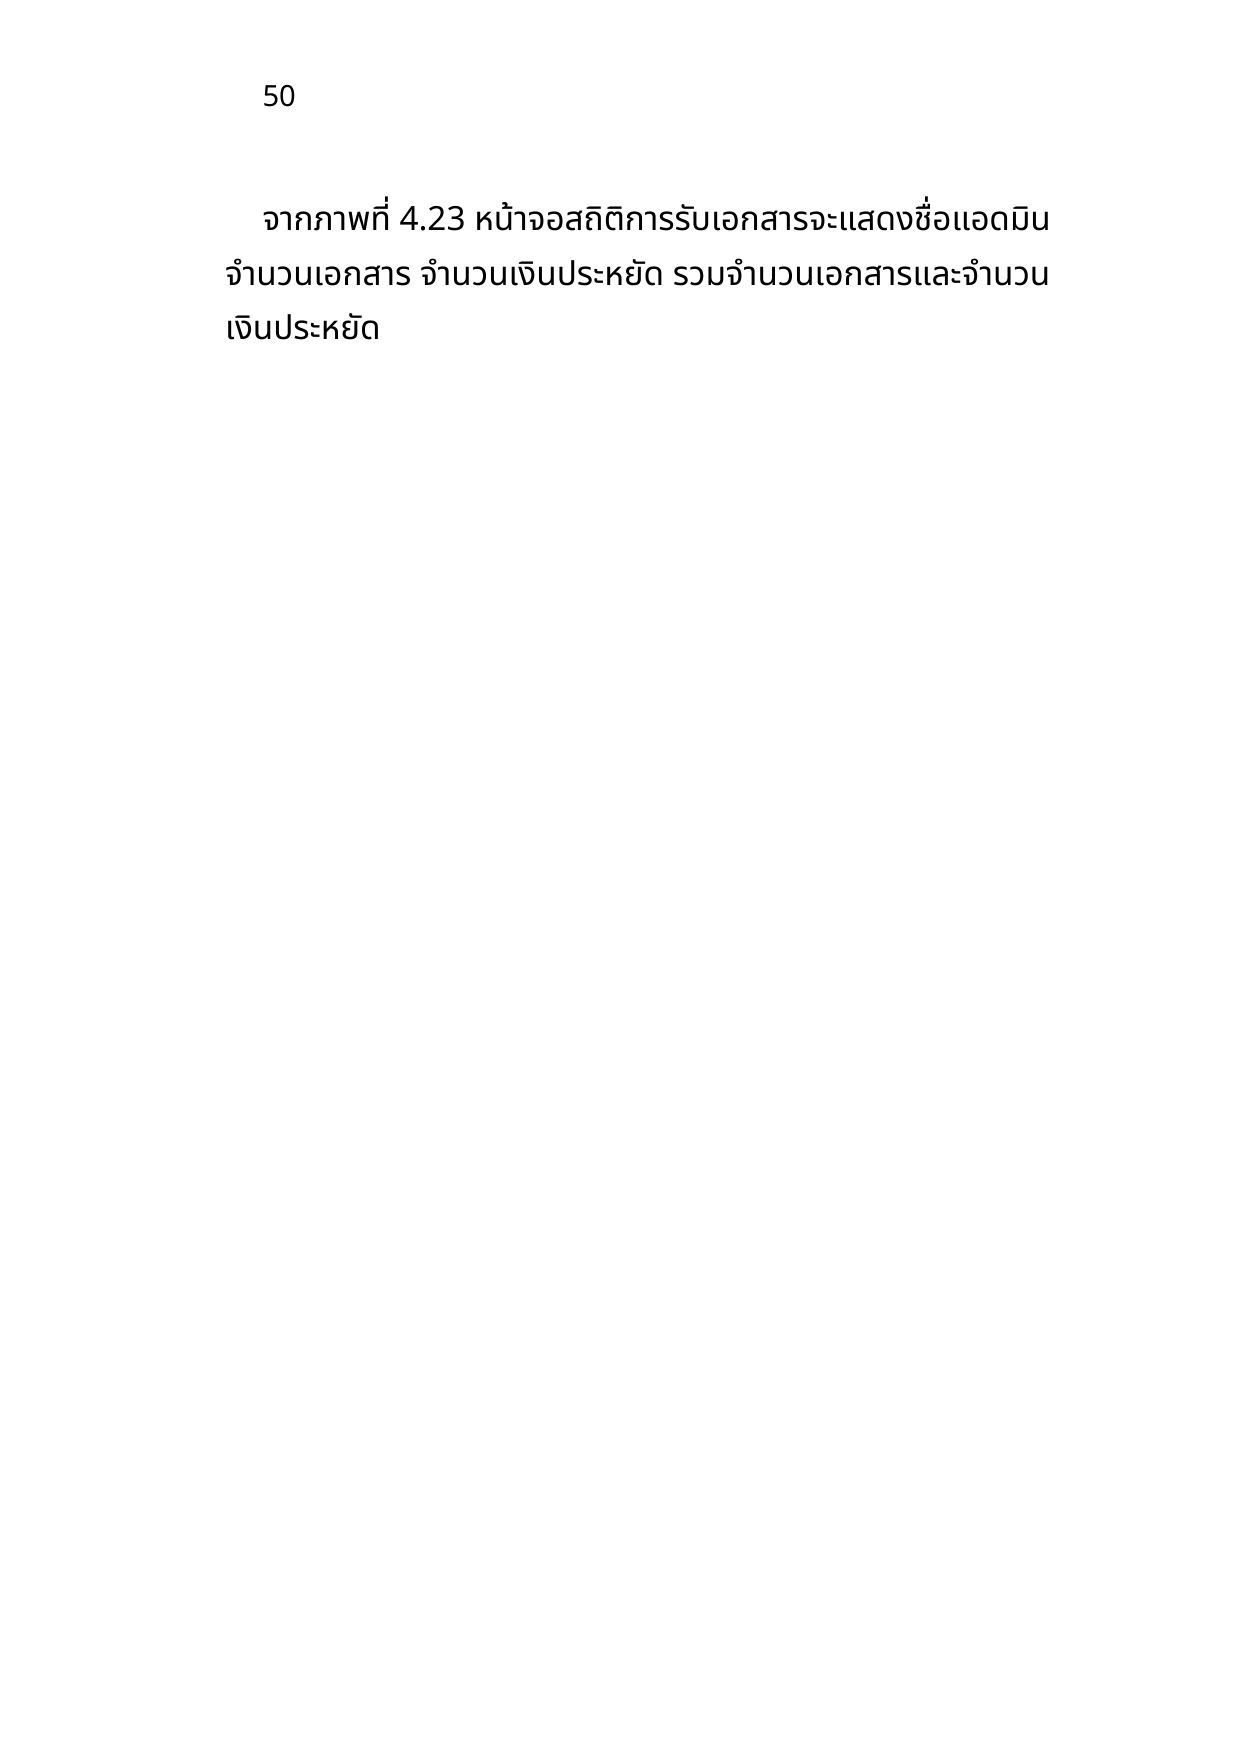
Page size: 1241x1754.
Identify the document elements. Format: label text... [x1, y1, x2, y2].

text จากภาพที่ 4.23 หน้าจอสถิติการรับเอกสารจะแสดงชื่อแอดมิน จำนวนเอกสาร จำนวนเงินประหยัด รวมจำนวนเอกสารและจำนวนเงินประหยัด [225, 195, 1090, 354]
